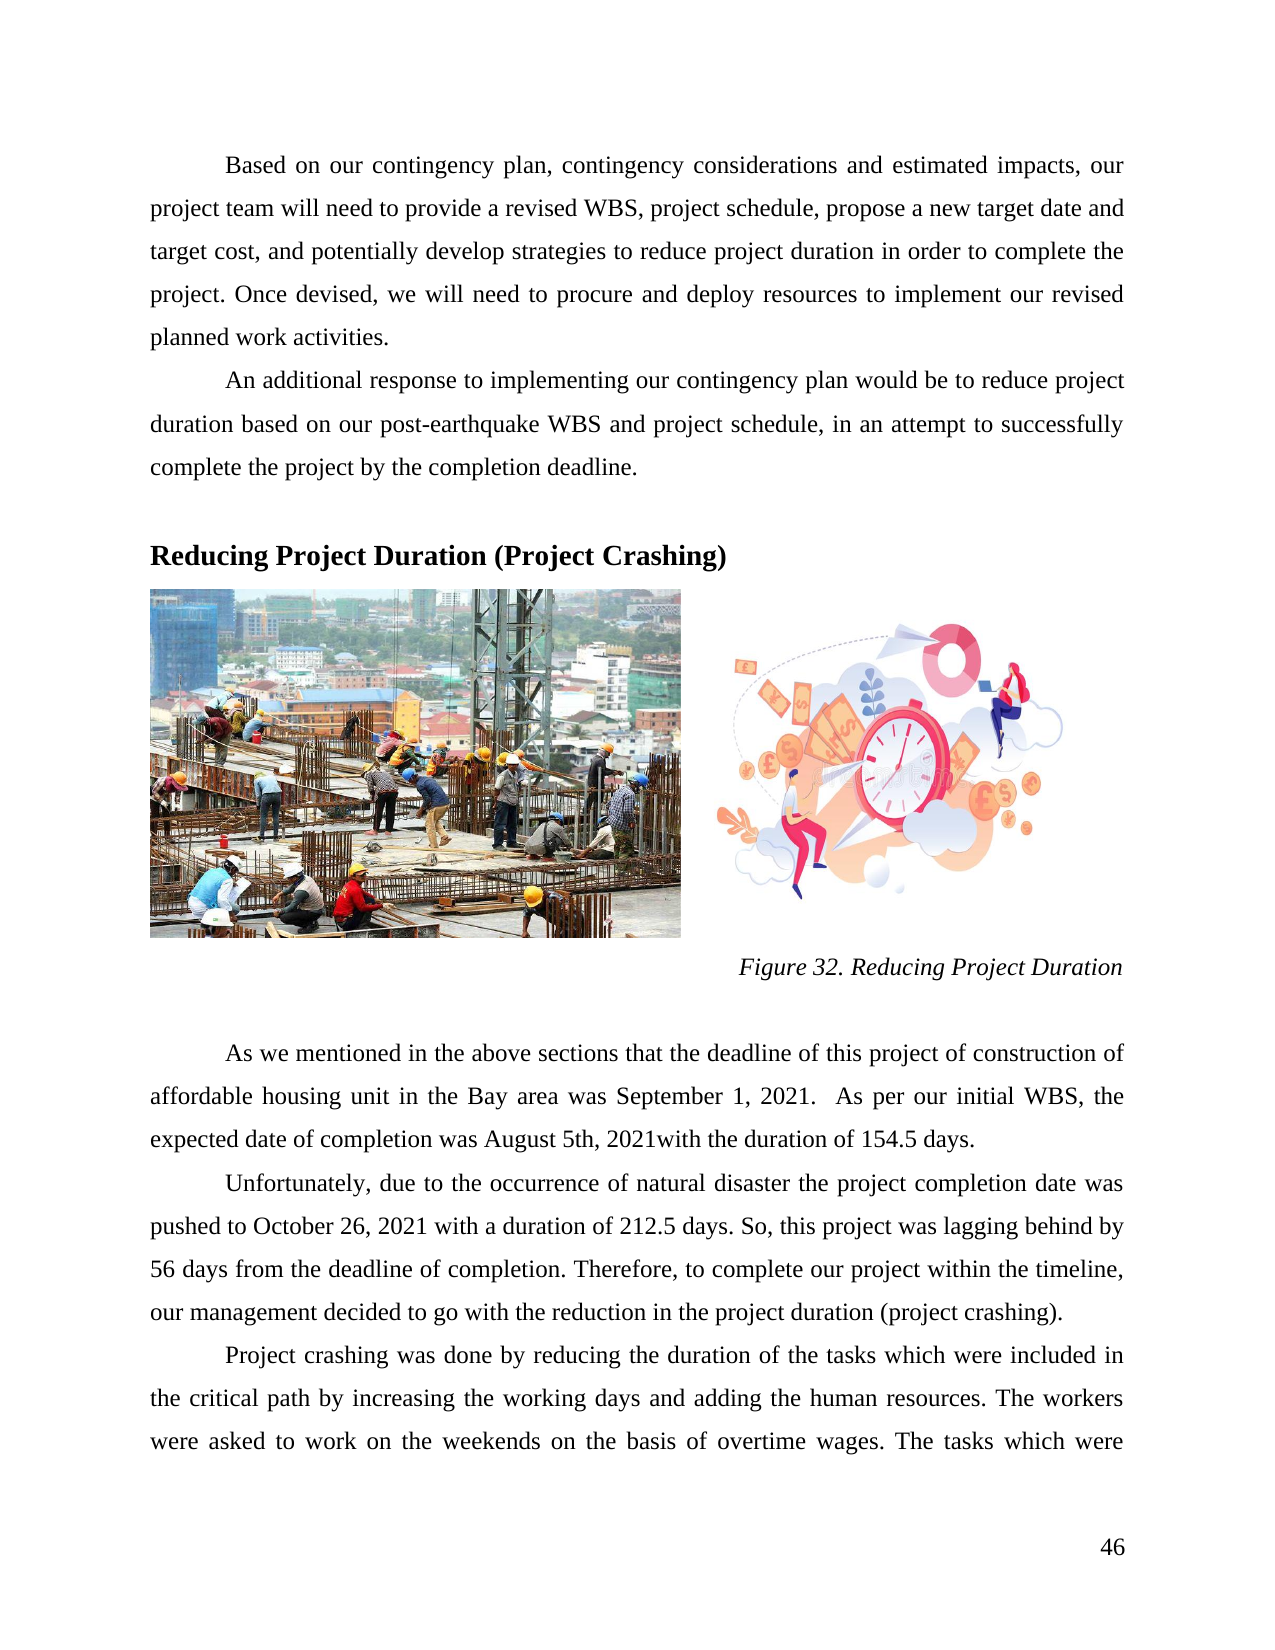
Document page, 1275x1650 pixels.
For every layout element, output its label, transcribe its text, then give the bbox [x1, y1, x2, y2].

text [150, 1340, 1125, 1455]
subtitle Reducing Project Duration (Project Crashing) [150, 538, 1125, 572]
text Figure 32. Reducing Project Duration [300, 952, 851, 981]
text Unfortunately, due to the occurrence of natural disaster the project completion date was pushed to October 26, 2021 with a duration of 212.5 days. So, this project was lagging behind by 56 days from the deadline of completion. Therefore, to complete our project within the timeline, our management decided to go with the reduction in the project duration (project crashing). [150, 1168, 1125, 1326]
text An additional response to implementing our contingency plan would be to reduce project duration based on our post-earthquake WBS and project schedule, in an attempt to successfully complete the project by the completion deadline. [150, 366, 1125, 481]
picture [150, 588, 1100, 938]
text As we mentioned in the above sections that the deadline of this project of construction of affordable housing unit in the Bay area was September 1, 2021. As per our initial WBS, the expected date of completion was August 5th, 2021with the duration of 154.5 days. [150, 1038, 1125, 1153]
text Based on our contingency plan, contingency considerations and estimated impacts, our project team will need to provide a revised WBS, project schedule, propose a new target date and target cost, and potentially develop strategies to reduce project duration in order to complete the project. Once devised, we will need to procure and deploy resources to implement our revised planned work activities. [150, 150, 1125, 351]
